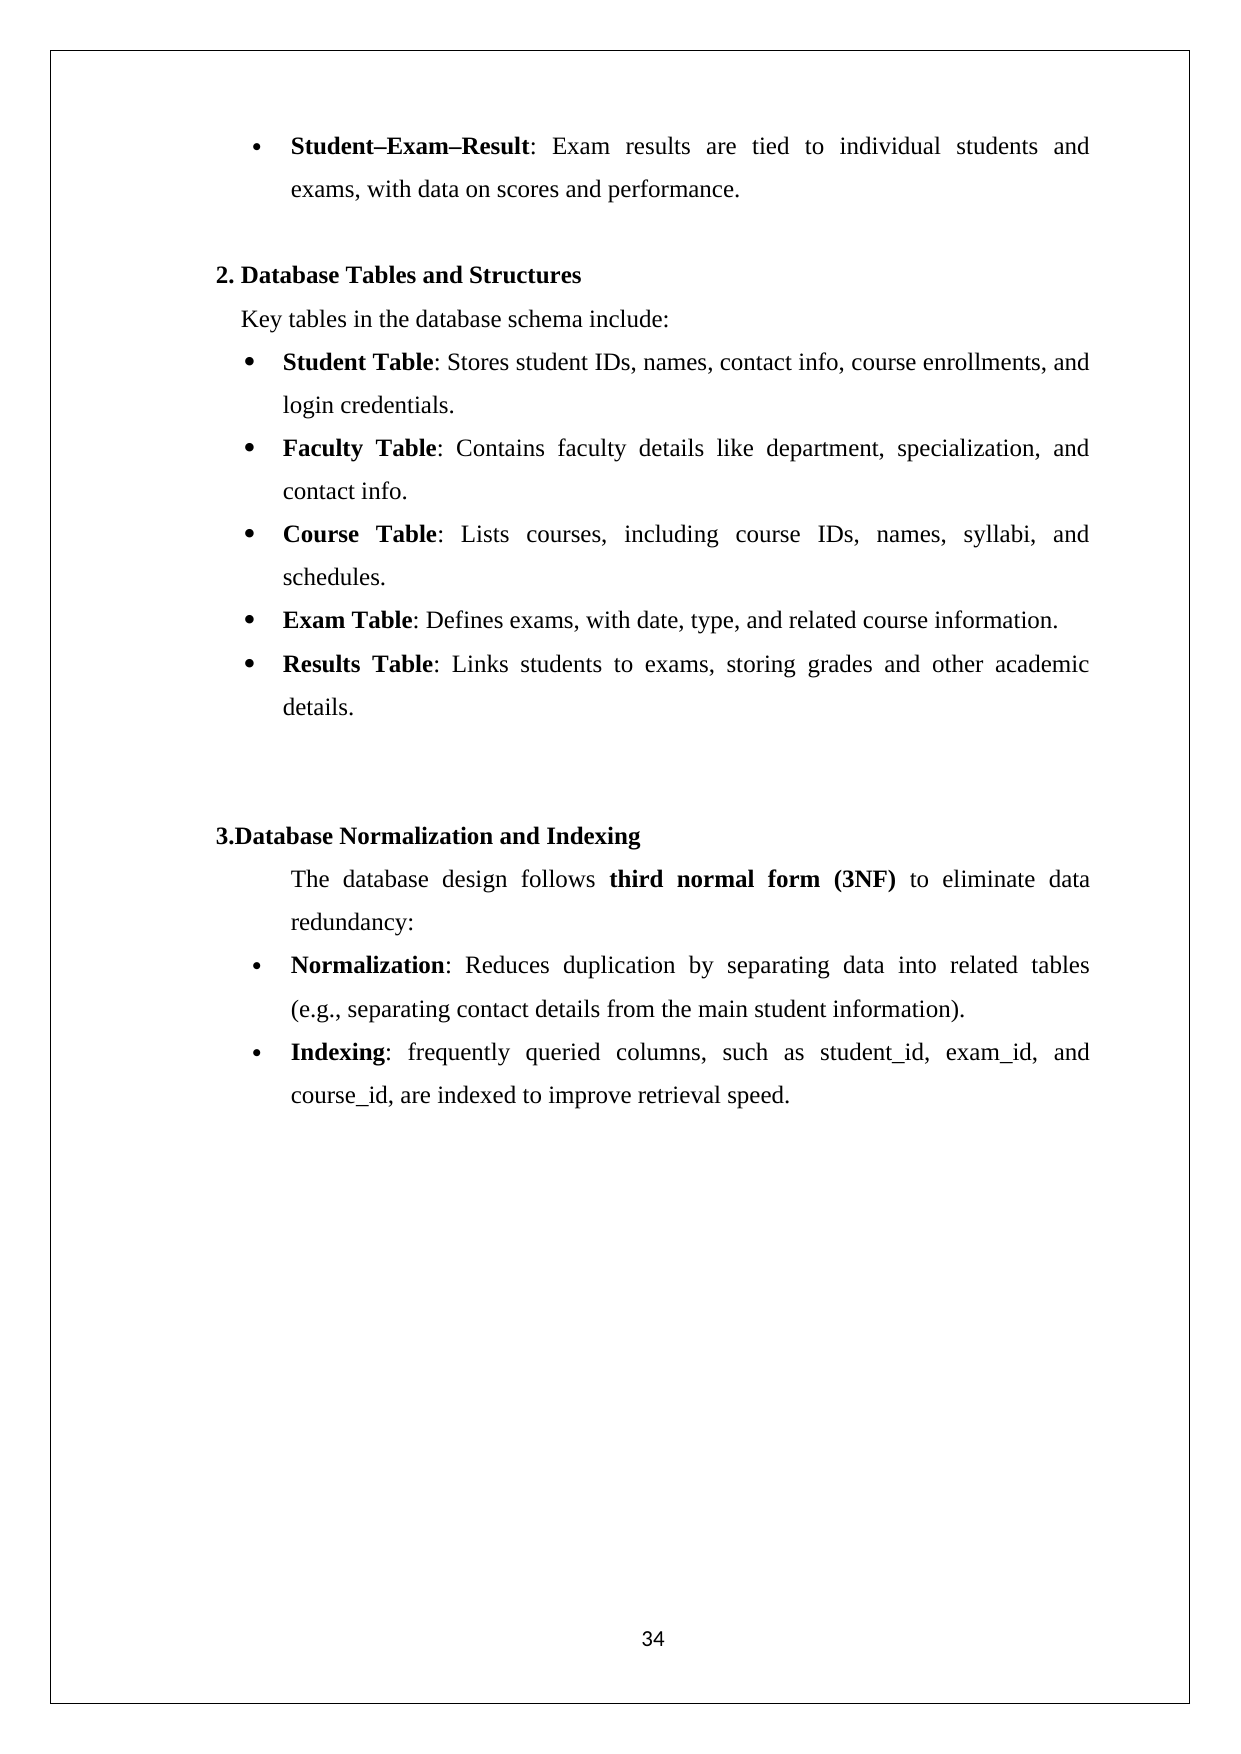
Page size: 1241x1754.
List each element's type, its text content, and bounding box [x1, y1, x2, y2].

list Student–Exam–Result: Exam results are tied to individual students and exams, with data on scores and performance. [253, 131, 1090, 203]
list Course Table: Lists courses, including course IDs, names, syllabi, and schedules. [245, 519, 1090, 591]
list Normalization: Reduces duplication by separating data into related tables (e.g., separating contact details from the main student information). [253, 951, 1090, 1022]
list Faculty Table: Contains faculty details like department, specialization, and contact info. [245, 433, 1090, 505]
text Key tables in the database schema include: [216, 304, 1090, 332]
list Indexing: frequently queried columns, such as student_id, exam_id, and course_id, are indexed to improve retrieval speed. [253, 1037, 1090, 1109]
list The database design follows third normal form (3NF) to eliminate data redundancy: [291, 864, 1090, 936]
list Exam Table: Defines exams, with date, type, and related course information. [245, 606, 1090, 634]
list Results Table: Links students to exams, storing grades and other academic details. [245, 649, 1090, 721]
text 3.Database Normalization and Indexing [216, 821, 1090, 850]
list Student Table: Stores student IDs, names, contact info, course enrollments, and login credentials. [245, 347, 1090, 419]
text 2. Database Tables and Structures [216, 261, 1090, 289]
